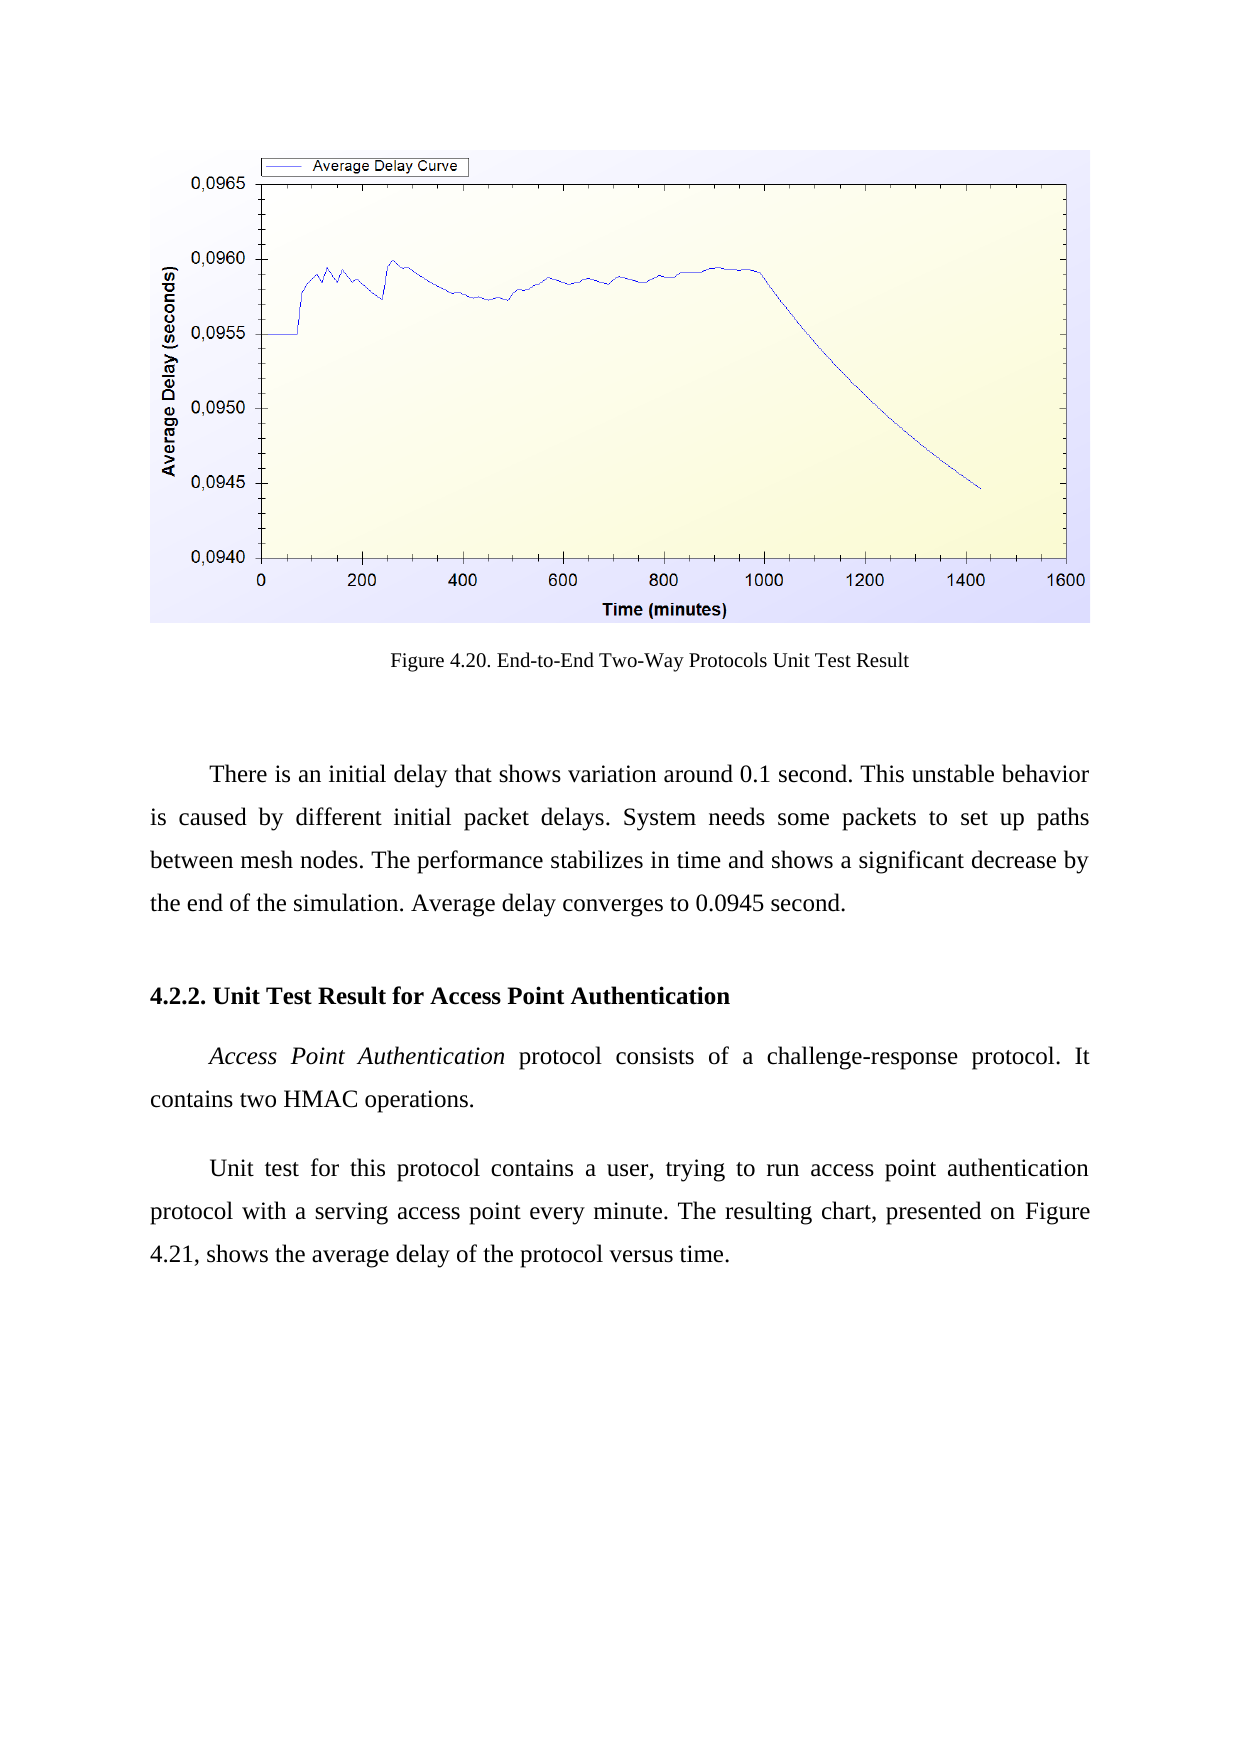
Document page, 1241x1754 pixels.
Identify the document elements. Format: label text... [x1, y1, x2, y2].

text There is an initial delay that shows variation around 0.1 second. This unstable behavior is caused by different initial packet delays. System needs some packets to set up paths between mesh nodes. The performance stabilizes in time and shows a significant decrease by the end of the simulation. Average delay converges to 0.0945 second. [150, 759, 1090, 917]
picture [150, 150, 1091, 623]
subtitle 4.2.2. Unit Test Result for Access Point Authentication [212, 981, 1090, 1010]
text Access Point Authentication protocol consists of a challenge-response protocol. It contains two HMAC operations. [150, 1041, 1090, 1113]
